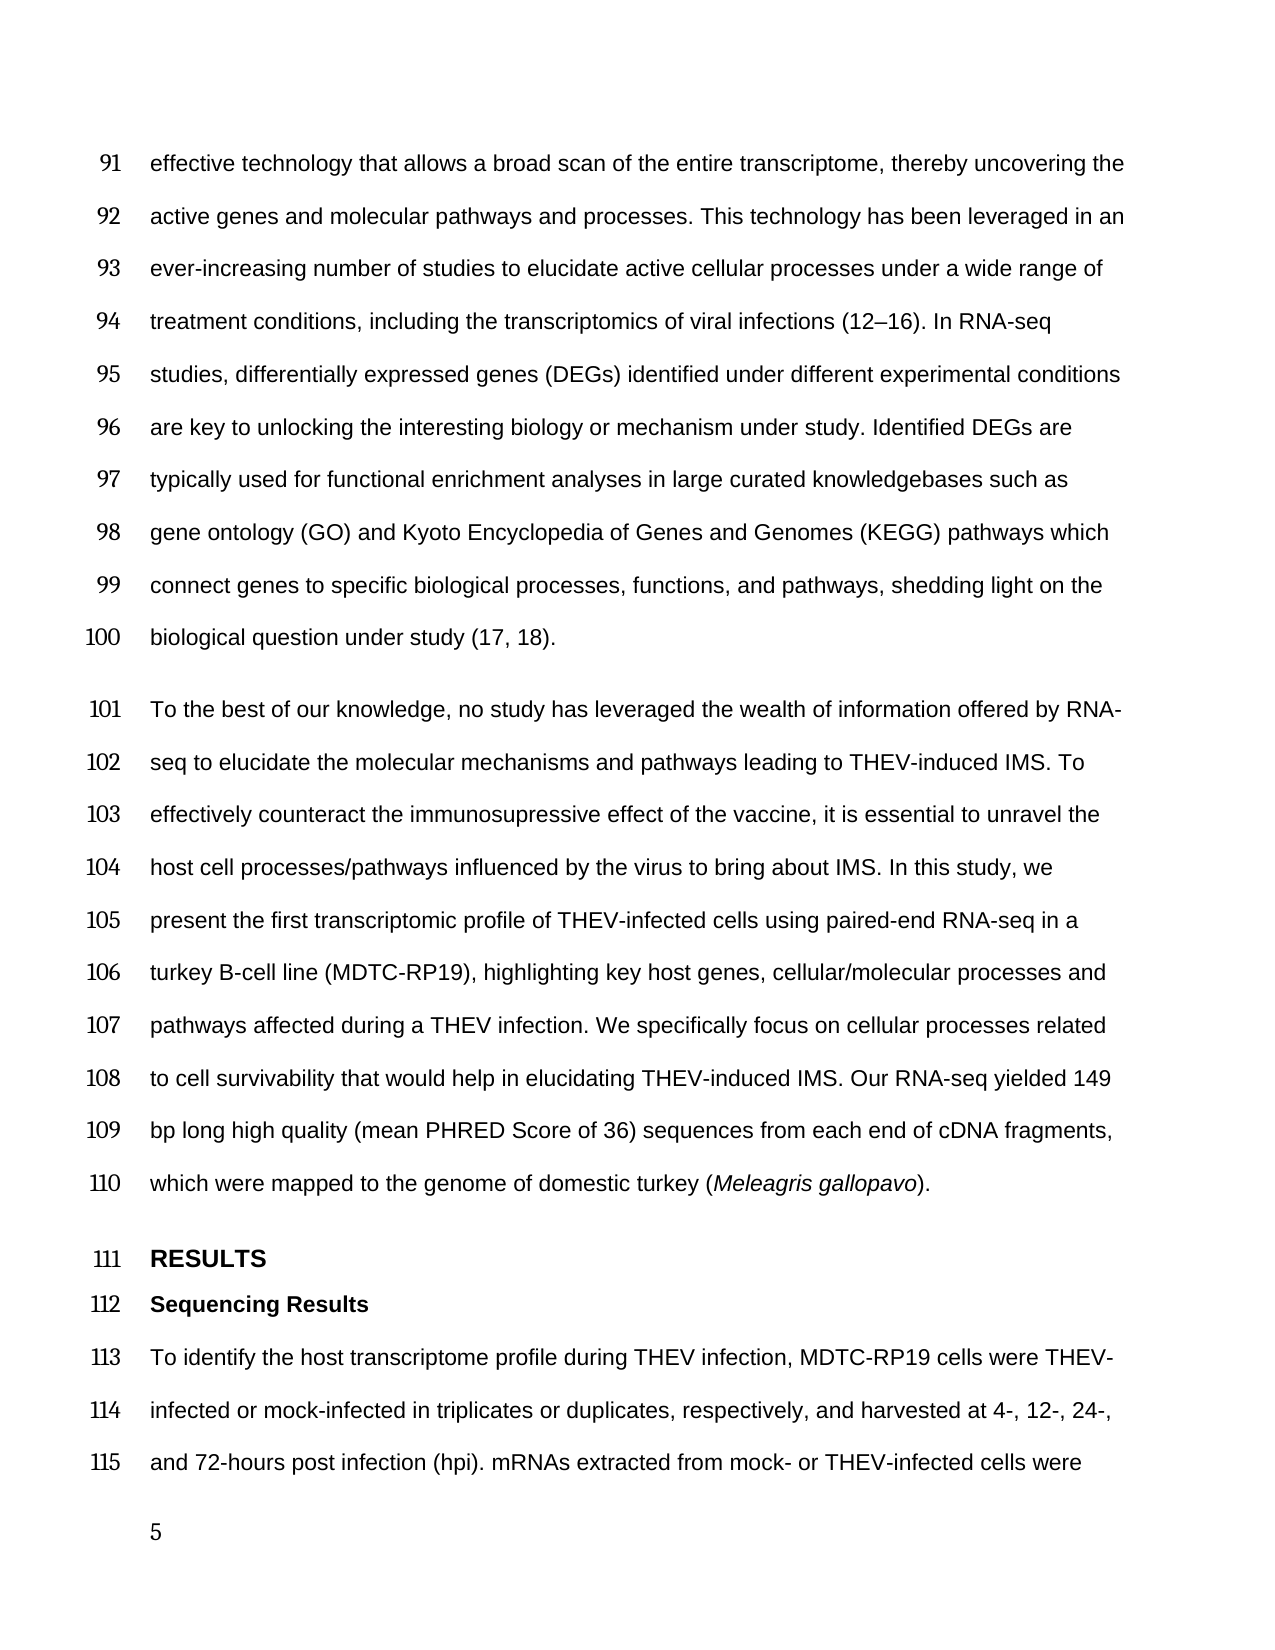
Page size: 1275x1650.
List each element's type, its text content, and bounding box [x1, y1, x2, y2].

subtitle RESULTS [150, 1244, 1125, 1272]
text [150, 1291, 1125, 1476]
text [150, 150, 1125, 651]
text To the best of our knowledge, no study has leveraged the wealth of information offered by RNA-seq to elucidate the molecular mechanisms and pathways leading to THEV-induced IMS. To effectively counteract the immunosupressive effect of the vaccine, it is essential to unravel the host cell processes/pathways influenced by the virus to bring about IMS. In this study, we present the first transcriptomic profile of THEV-infected cells using paired-end RNA-seq in a turkey B-cell line (MDTC-RP19), highlighting key host genes, cellular/molecular processes and pathways affected during a THEV infection. We specifically focus on cellular processes related to cell survivability that would help in elucidating THEV-induced IMS. Our RNA-seq yielded 149 bp long high quality (mean PHRED Score of 36) sequences from each end of cDNA fragments, which were mapped to the genome of domestic turkey (Meleagris gallopavo). [150, 696, 1125, 1197]
